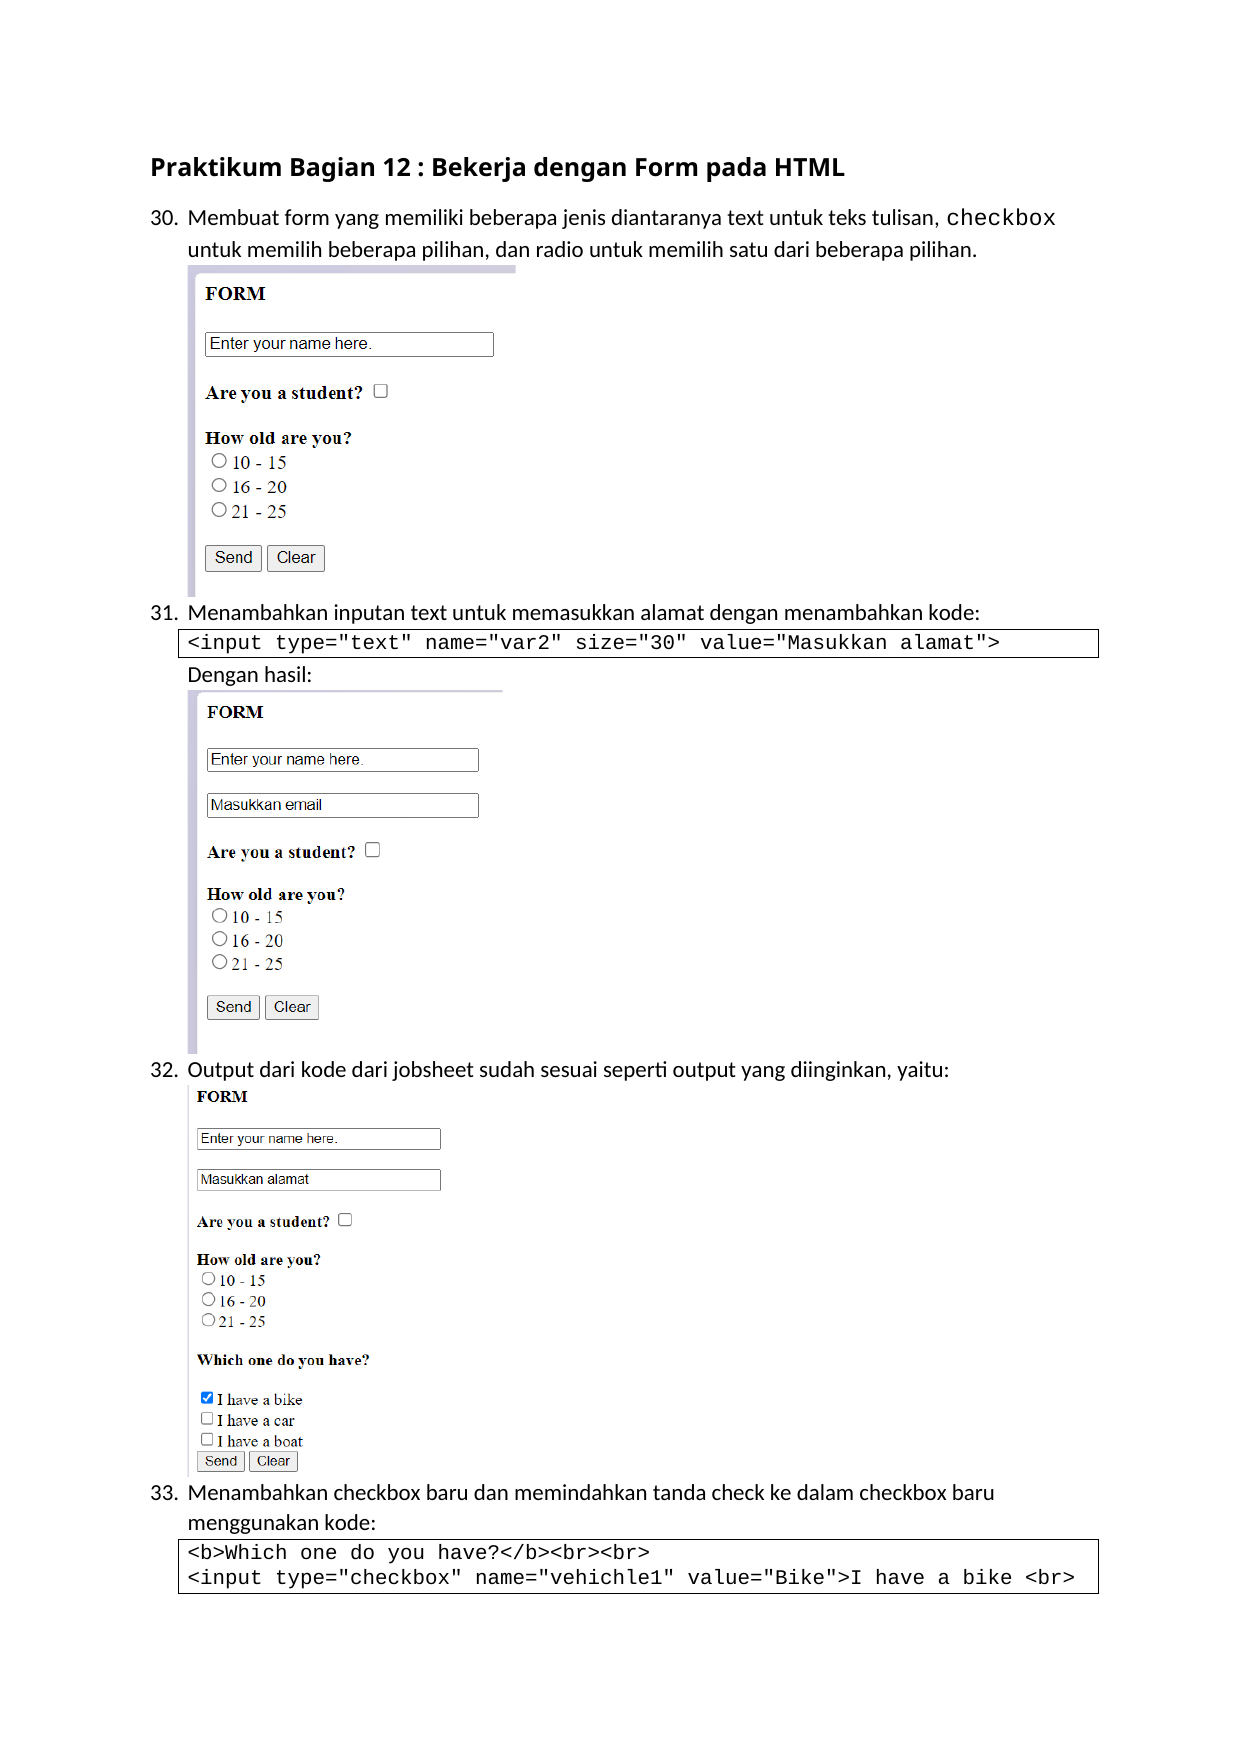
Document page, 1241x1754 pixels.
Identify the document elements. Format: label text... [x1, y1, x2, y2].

text Praktikum Bagian 12 : Bekerja dengan Form pada HTML [150, 150, 1090, 184]
list Menambahkan inputan text untuk memasukkan alamat dengan menambahkan kode: [150, 598, 1090, 626]
list Menambahkan checkbox baru dan memindahkan tanda check ke dalam checkbox baru menggunakan kode: [150, 1478, 1090, 1537]
list <input type="checkbox" name="vehichle1" value="Bike">I have a bike <br> [179, 1564, 1098, 1593]
list <input type="text" name="var2" size="30" value="Masukkan alamat"> [179, 630, 1098, 657]
picture [187, 265, 516, 597]
list <b>Which one do you have?</b><br><br> [179, 1540, 1098, 1564]
picture [187, 1085, 460, 1477]
picture [187, 690, 503, 1054]
